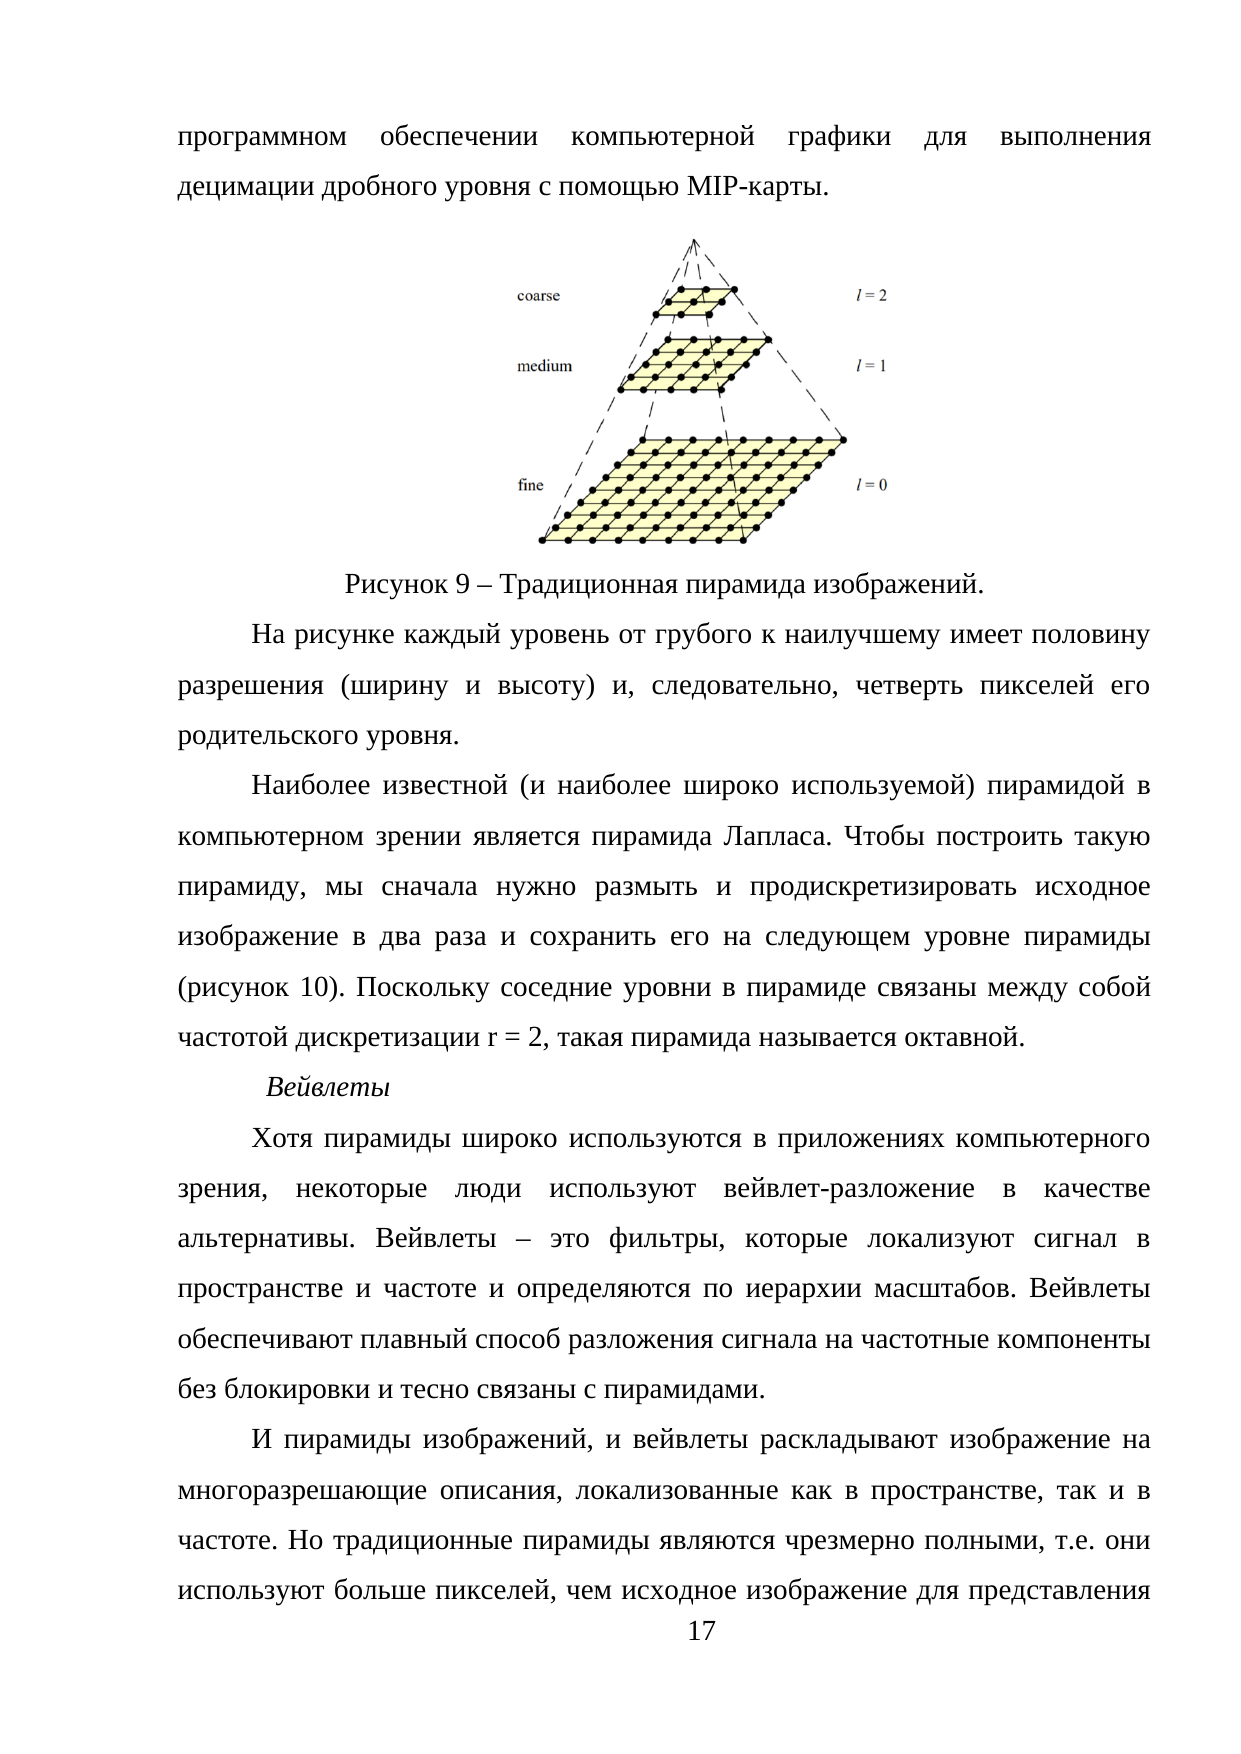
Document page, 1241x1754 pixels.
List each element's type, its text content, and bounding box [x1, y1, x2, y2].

text Рисунок 9 – Традиционная пирамида изображений. [177, 566, 1152, 600]
text Вейвлеты [177, 1069, 1152, 1103]
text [177, 1422, 1152, 1606]
picture [494, 218, 909, 550]
text Хотя пирамиды широко используются в приложениях компьютерного зрения, некоторые люди используют вейвлет-разложение в качестве альтернативы. Вейвлеты – это фильтры, которые локализуют сигнал в пространстве и частоте и определяются по иерархии масштабов. Вейвлеты обеспечивают плавный способ разложения сигнала на частотные компоненты без блокировки и тесно связаны с пирамидами. [177, 1120, 1152, 1405]
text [177, 118, 1152, 202]
text Наиболее известной (и наиболее широко используемой) пирамидой в компьютерном зрении является пирамида Лапласа. Чтобы построить такую пирамиду, мы сначала нужно размыть и продискретизировать исходное изображение в два раза и сохранить его на следующем уровне пирамиды (рисунок 10). Поскольку соседние уровни в пирамиде связаны между собой частотой дискретизации r = 2, такая пирамида называется октавной. [177, 767, 1152, 1053]
text На рисунке каждый уровень от грубого к наилучшему имеет половину разрешения (ширину и высоту) и, следовательно, четверть пикселей его родительского уровня. [177, 617, 1152, 751]
